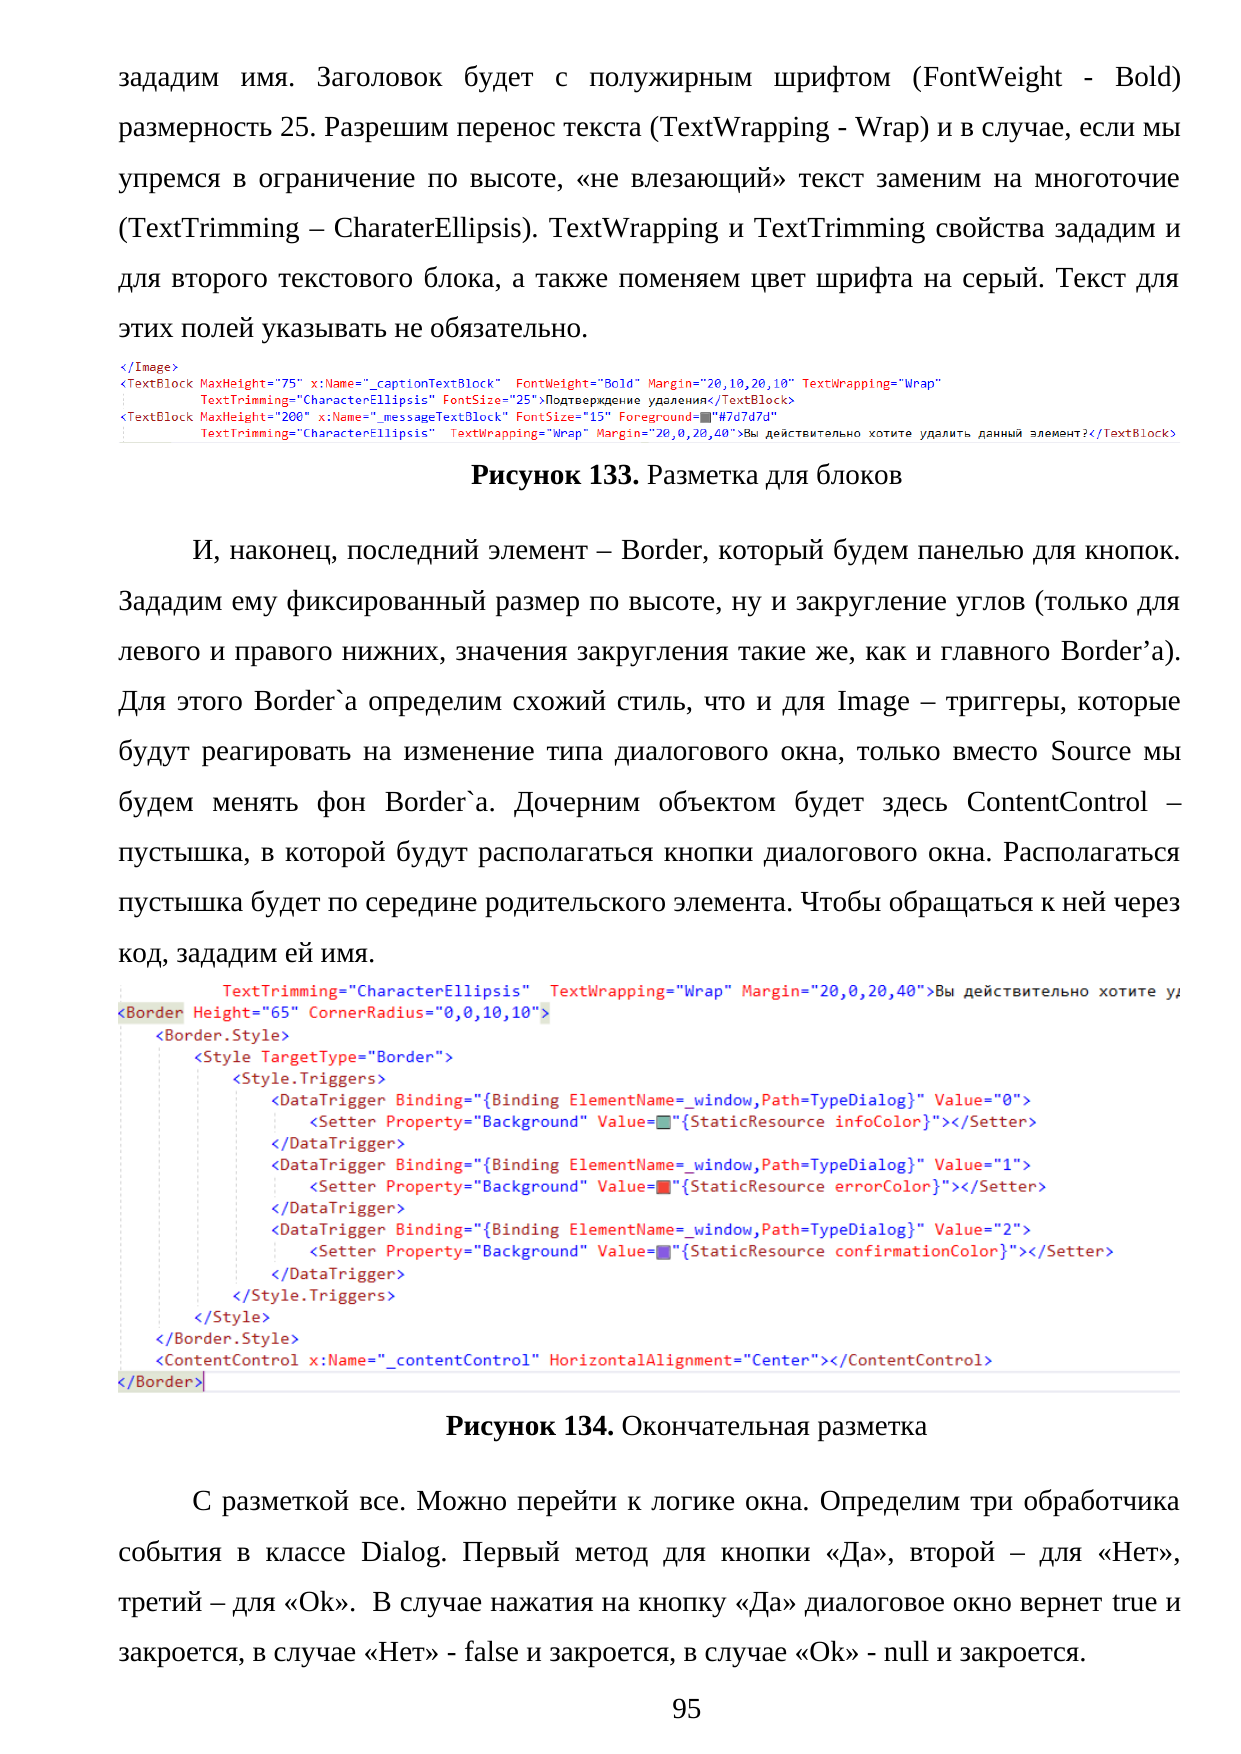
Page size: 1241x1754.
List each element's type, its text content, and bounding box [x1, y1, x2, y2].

text Рисунок 134. Окончательная разметка [118, 1408, 1181, 1442]
text Рисунок 133. Разметка для блоков [118, 457, 1181, 491]
text С разметкой все. Можно перейти к логике окна. Определим три обработчика события в классе Dialog. Первый метод для кнопки «Да», второй – для «Нет», третий – для «Ok». В случае нажатия на кнопку «Да» диалоговое окно вернет true и закроется, в случае «Нет» - false и закроется, в случае «Ok» - null и закроется. [118, 1483, 1181, 1668]
picture [118, 361, 1181, 443]
picture [118, 985, 1180, 1395]
text И, наконец, последний элемент – Border, который будем панелью для кнопок. Зададим ему фиксированный размер по высоте, ну и закругление углов (только для левого и правого нижних, значения закругления такие же, как и главного Border’а). Для этого Border`а определим схожий стиль, что и для Image – триггеры, которые будут реагировать на изменение типа диалогового окна, только вместо Source мы будем менять фон Border`а. Дочерним объектом будет здесь ContentControl – пустышка, в которой будут располагаться кнопки диалогового окна. Располагаться пустышка будет по середине родительского элемента. Чтобы обращаться к ней через код, зададим ей имя. [118, 532, 1181, 968]
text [118, 59, 1181, 344]
